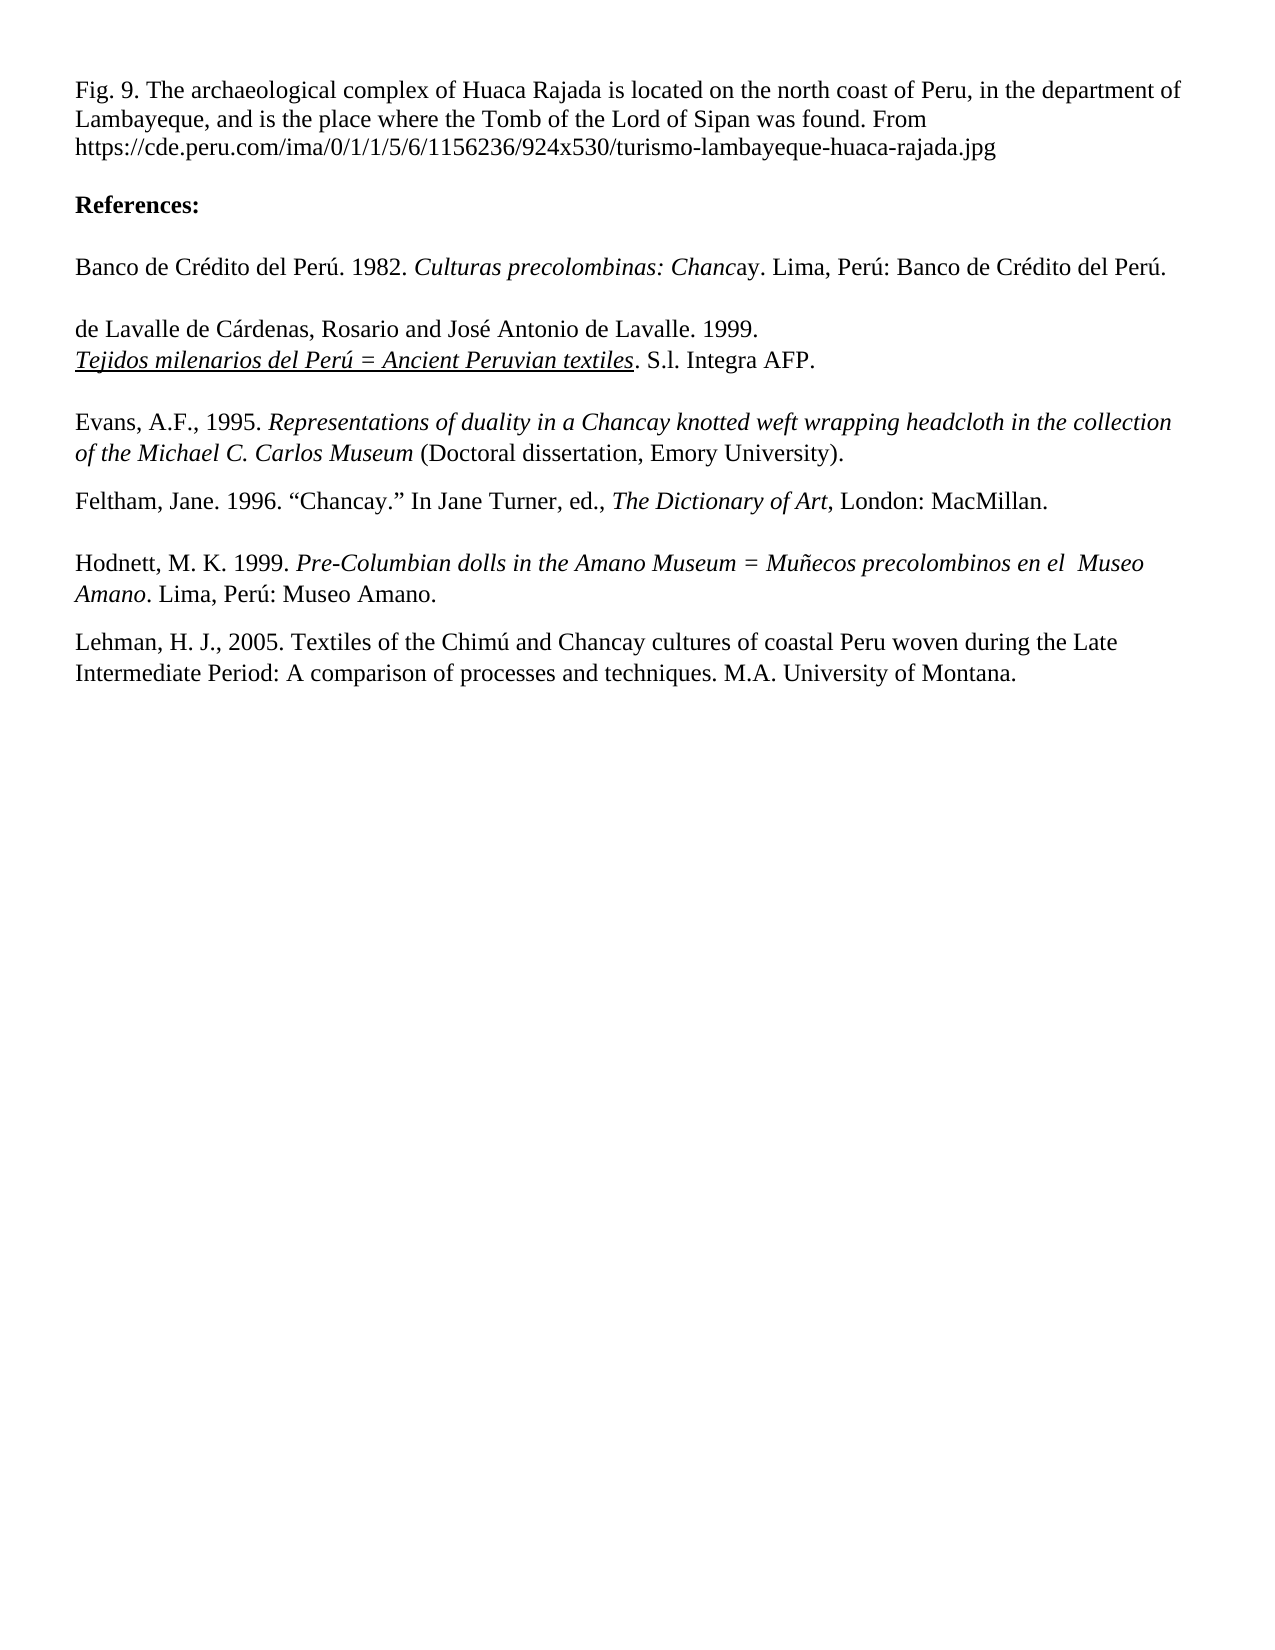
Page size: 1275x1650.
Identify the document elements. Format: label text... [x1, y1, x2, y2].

text Lehman, H. J., 2005. Textiles of the Chimú and Chancay cultures of coastal Peru woven during the Late Intermediate Period: A comparison of processes and techniques. M.A. University of Montana. [75, 627, 1200, 687]
text Banco de Crédito del Perú. 1982. Culturas precolombinas: Chancay. Lima, Perú: Banco de Crédito del Perú. [75, 252, 1200, 281]
text Feltham, Jane. 1996. “Chancay.” In Jane Turner, ed., The Dictionary of Art, London: MacMillan. [75, 486, 1200, 515]
text Evans, A.F., 1995. Representations of duality in a Chancay knotted weft wrapping headcloth in the collection of the Michael C. Carlos Museum (Doctoral dissertation, Emory University). [75, 407, 1200, 467]
text References: [75, 190, 1200, 219]
text Hodnett, M. K. 1999. Pre-Columbian dolls in the Amano Museum = Muñecos precolombinos en el Museo Amano. Lima, Perú: Museo Amano. [75, 548, 1200, 608]
text de Lavalle de Cárdenas, Rosario and José Antonio de Lavalle. 1999. Tejidos milenarios del Perú = Ancient Peruvian textiles. S.l. Integra AFP. [75, 314, 1200, 374]
text Fig. 9. The archaeological complex of Huaca Rajada is located on the north coast of Peru, in the department of Lambayeque, and is the place where the Tomb of the Lord of Sipan was found. From https://cde.peru.com/ima/0/1/1/5/6/1156236/924x530/turismo-lambayeque-huaca-rajada.jpg [75, 75, 1200, 161]
